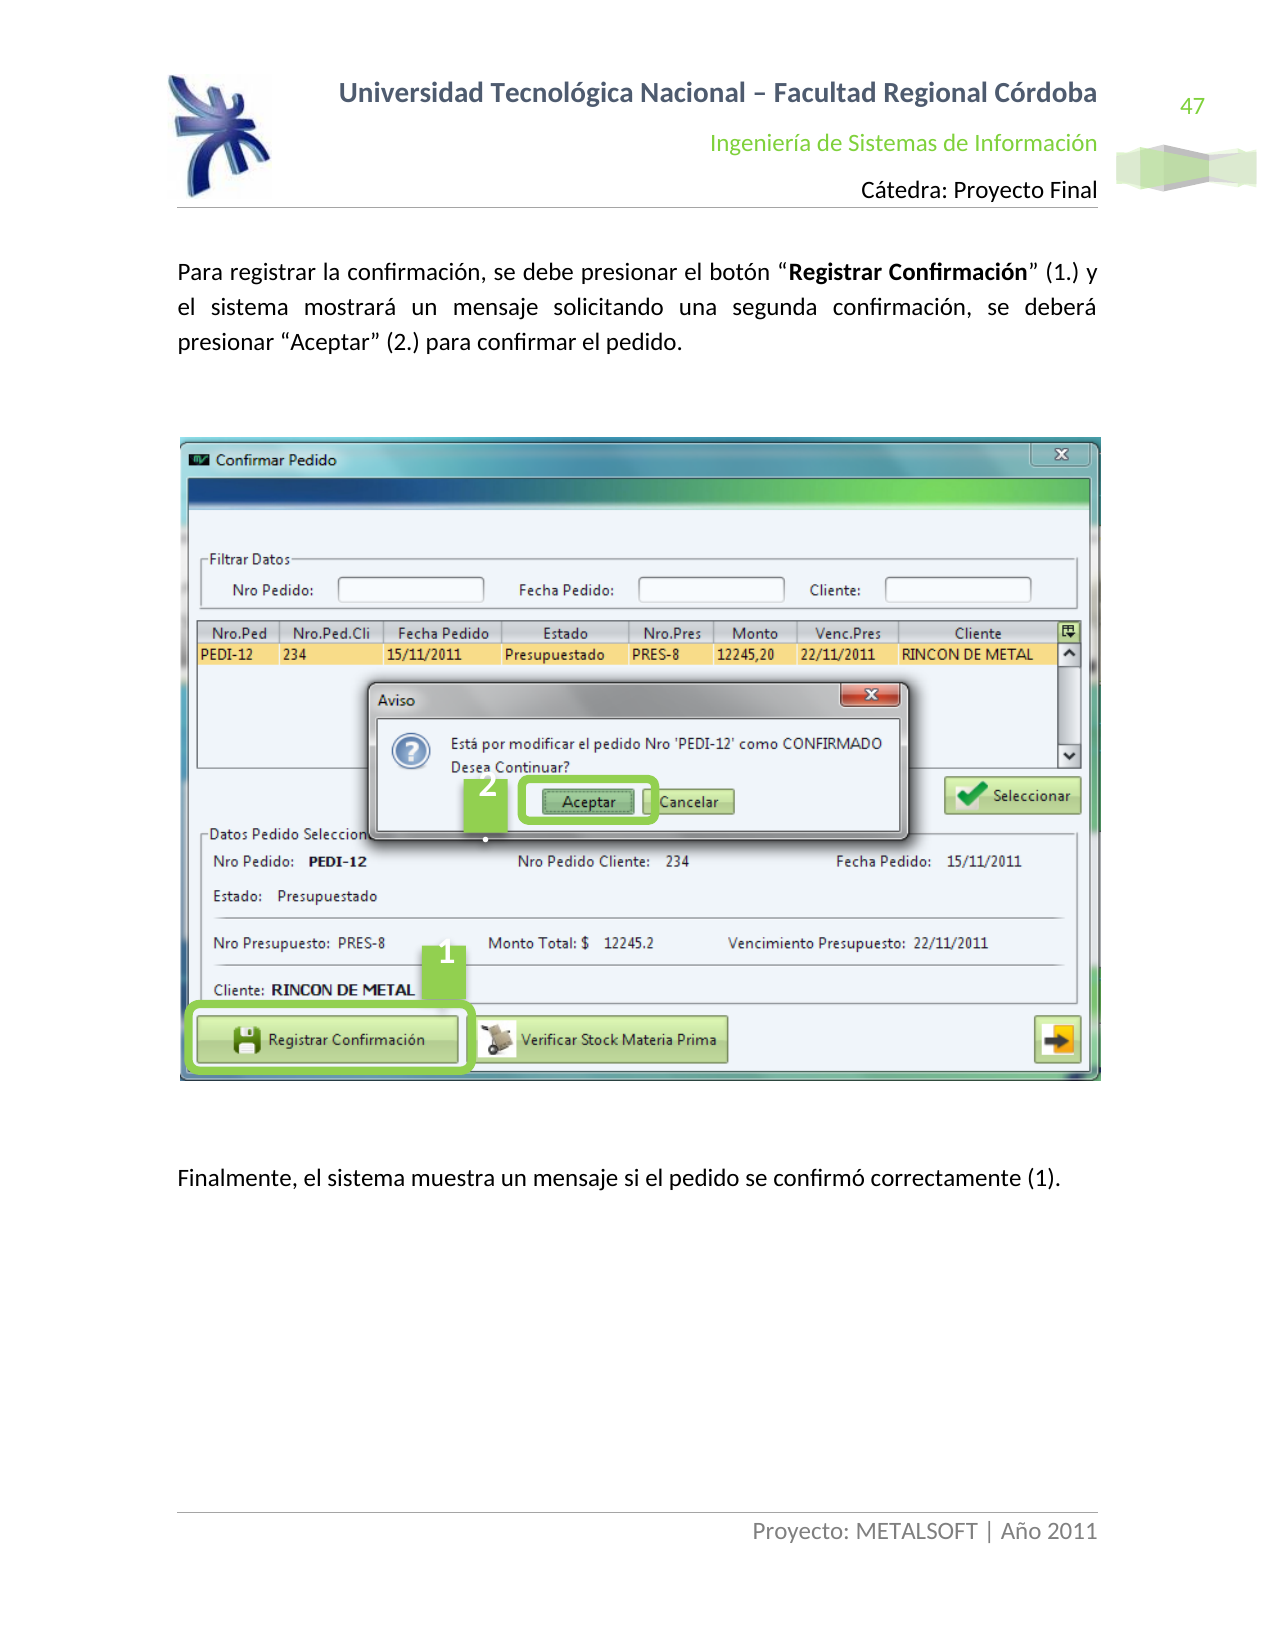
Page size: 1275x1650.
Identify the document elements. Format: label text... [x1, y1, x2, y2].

picture [180, 437, 1101, 1081]
text Para registrar la confirmación, se debe presionar el botón “Registrar Confirmación” (1.) y el sistema mostrará un mensaje solicitando una segunda confirmación, se deberá presionar “Aceptar” (2.) para confirmar el pedido. [177, 256, 1098, 356]
text Finalmente, el sistema muestra un mensaje si el pedido se confirmó correctamente (1). [177, 1162, 1098, 1192]
picture [167, 74, 272, 199]
